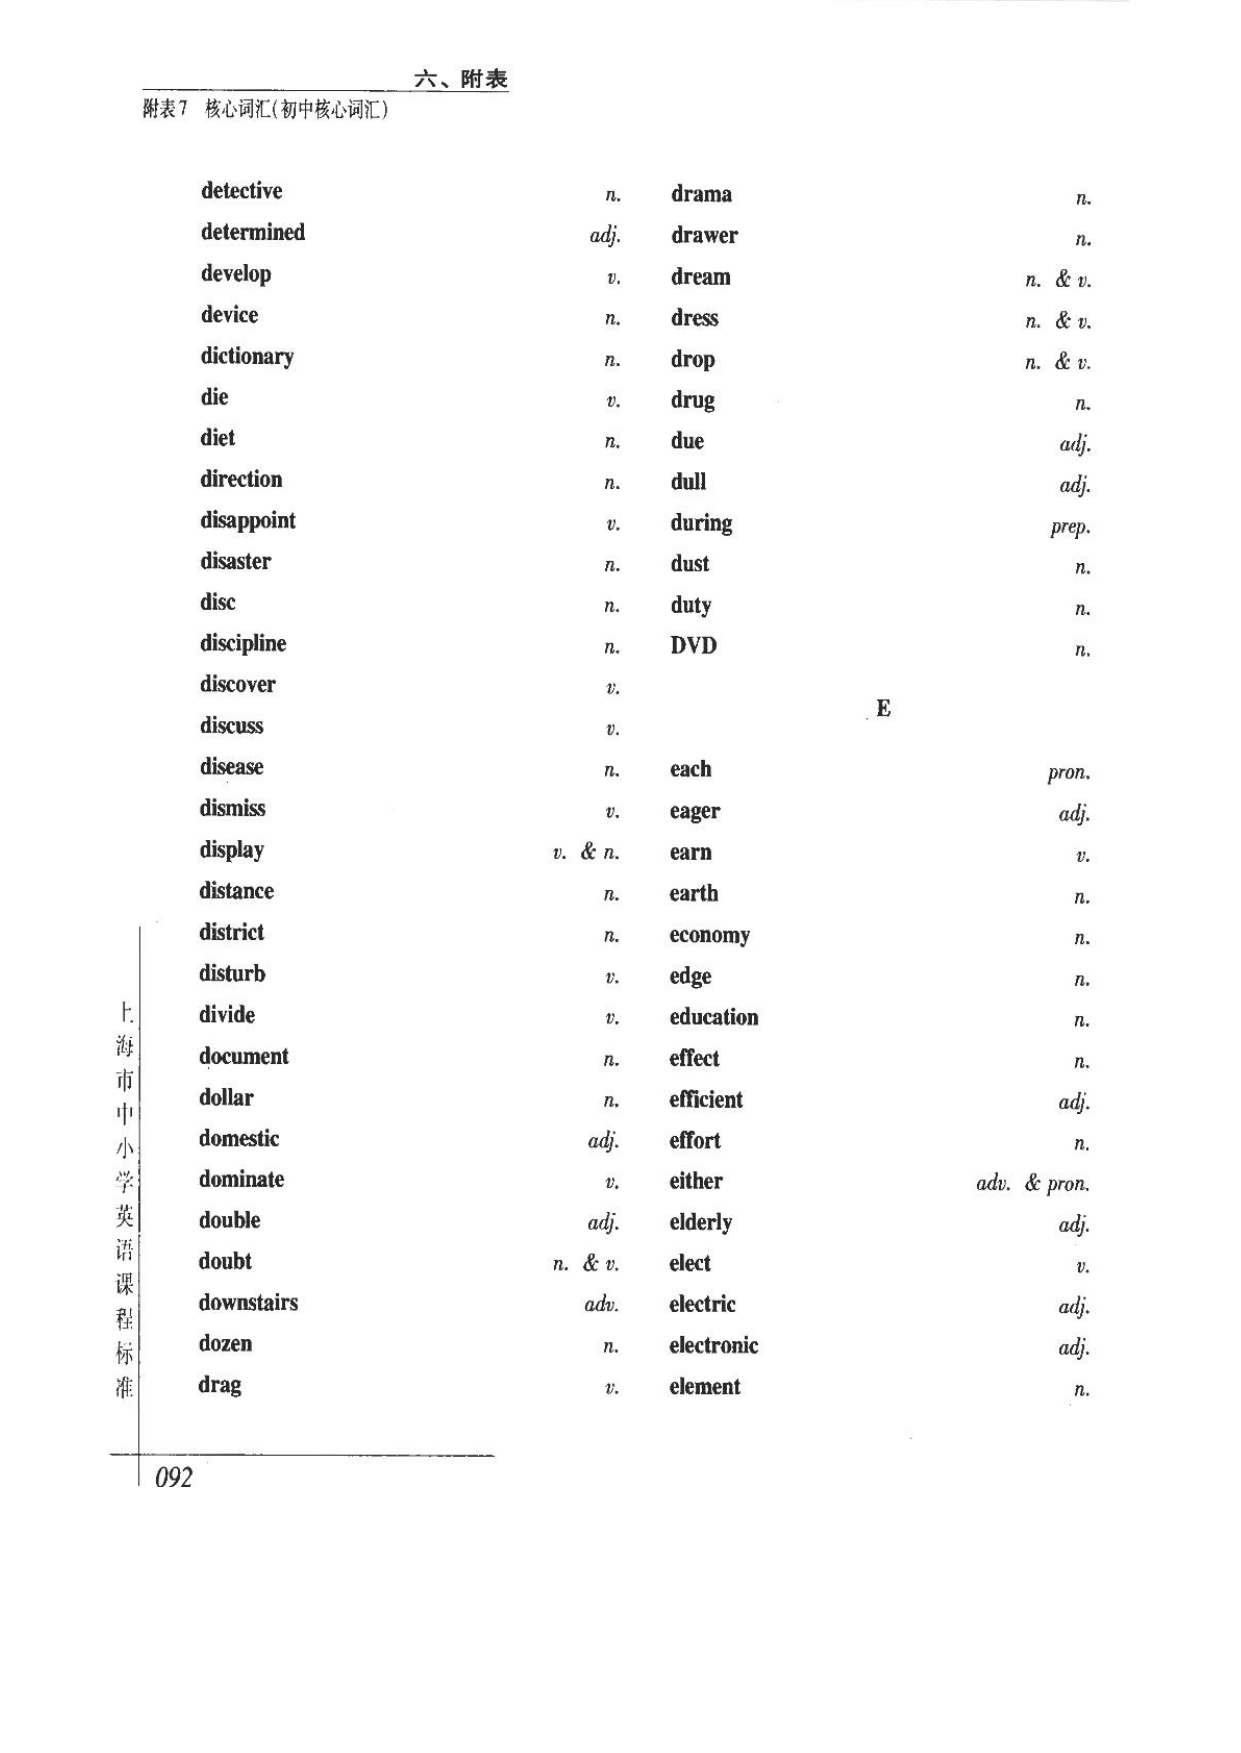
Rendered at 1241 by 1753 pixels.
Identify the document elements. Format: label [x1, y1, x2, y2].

picture [833, 0, 1130, 8]
picture [105, 64, 1101, 1487]
